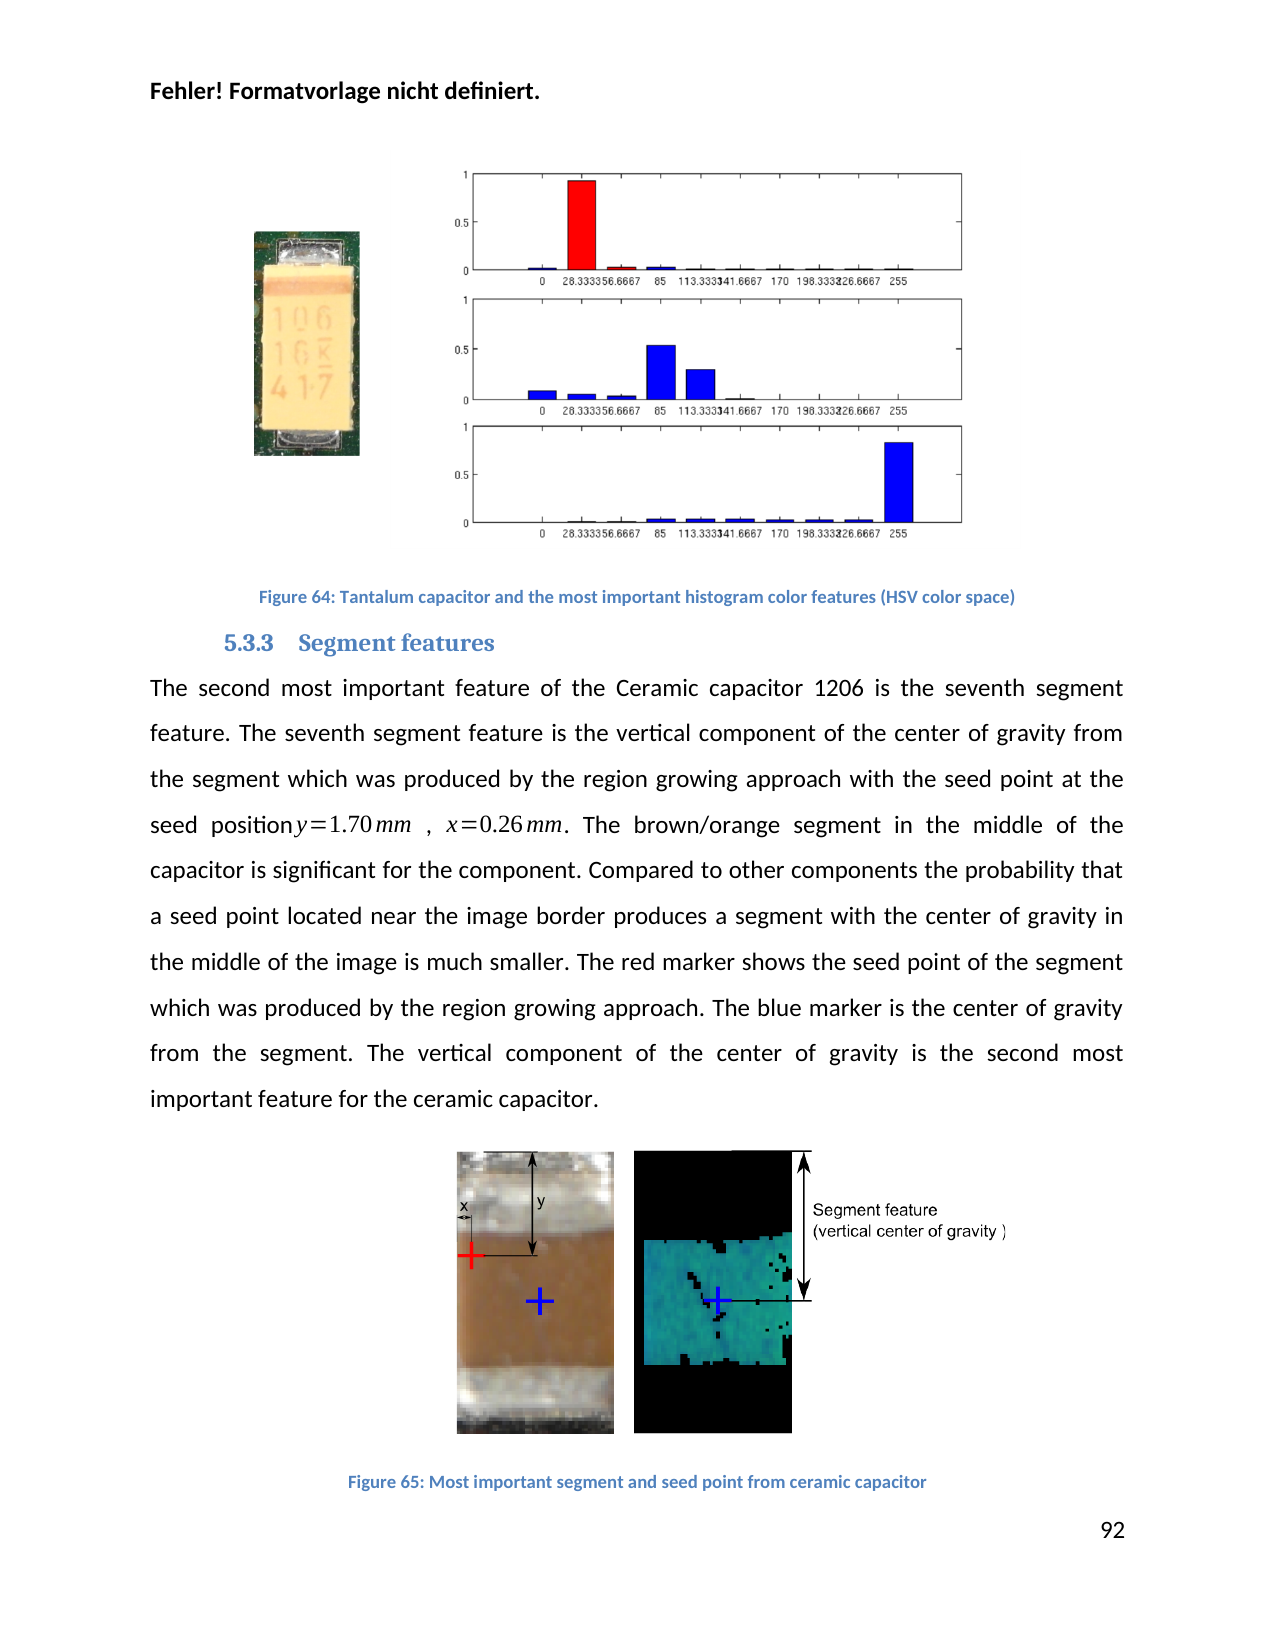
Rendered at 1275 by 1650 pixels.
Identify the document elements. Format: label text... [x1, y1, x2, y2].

picture [456, 1149, 1006, 1434]
picture [254, 150, 1021, 549]
text The second most important feature of the Ceramic capacitor 1206 is the seventh segment feature. The seventh segment feature is the vertical component of the center of gravity from the segment which was produced by the region growing approach with the seed point at the seed position , . The brown/orange segment in the middle of the capacitor is significant for the component. Compared to other components the probability that a seed point located near the image border produces a segment with the center of gravity in the middle of the image is much smaller. The red marker shows the seed point of the segment which was produced by the region growing approach. The blue marker is the center of gravity from the segment. The vertical component of the center of gravity is the second most important feature for the ceramic capacitor. [150, 672, 1125, 1114]
subtitle Segment features [224, 628, 1125, 657]
